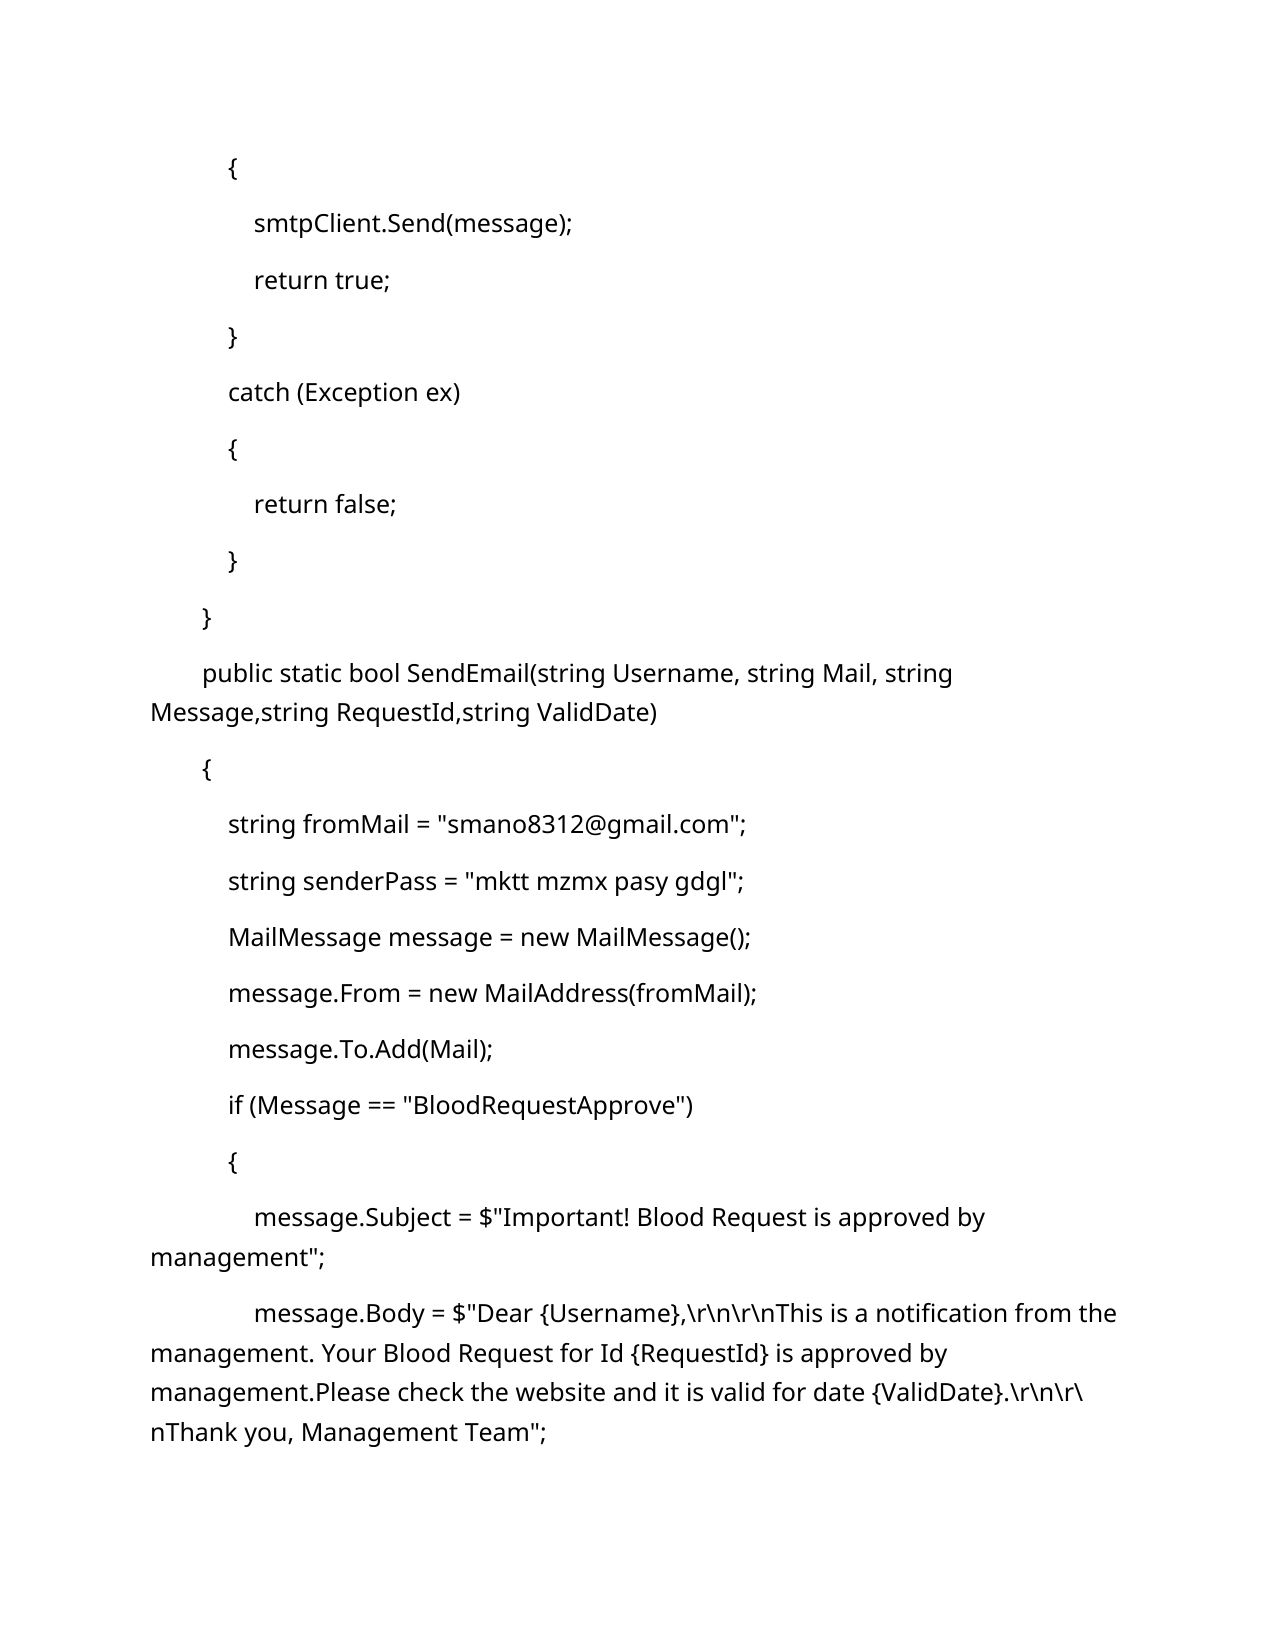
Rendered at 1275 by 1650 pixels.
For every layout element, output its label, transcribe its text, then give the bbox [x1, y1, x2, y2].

text if (Message == "BloodRequestApprove") [150, 1088, 1125, 1122]
text } [150, 318, 1125, 352]
text string fromMail = "smano8312@gmail.com"; [150, 807, 1125, 841]
text return false; [150, 487, 1125, 521]
text { [150, 431, 1125, 465]
text smtpClient.Send(message); [150, 206, 1125, 240]
text { [150, 150, 1125, 184]
text { [150, 1144, 1125, 1178]
text catch (Exception ex) [150, 374, 1125, 409]
text message.To.Add(Mail); [150, 1032, 1125, 1066]
text } [150, 599, 1125, 633]
text message.Subject = $"Important! Blood Request is approved by management"; [150, 1200, 1125, 1274]
text string senderPass = "mktt mzmx pasy gdgl"; [150, 863, 1125, 897]
text MailMessage message = new MailMessage(); [150, 919, 1125, 953]
text { [150, 751, 1125, 785]
text message.Body = $"Dear {Username},\r\n\r\nThis is a notification from the management. Your Blood Request for Id {RequestId} is approved by management.Please check the website and it is valid for date {ValidDate}.\r\n\r\nThank you, Management Team"; [150, 1296, 1125, 1448]
text } [150, 543, 1125, 577]
text return true; [150, 262, 1125, 296]
text public static bool SendEmail(string Username, string Mail, string Message,string RequestId,string ValidDate) [150, 655, 1125, 729]
text message.From = new MailAddress(fromMail); [150, 976, 1125, 1009]
